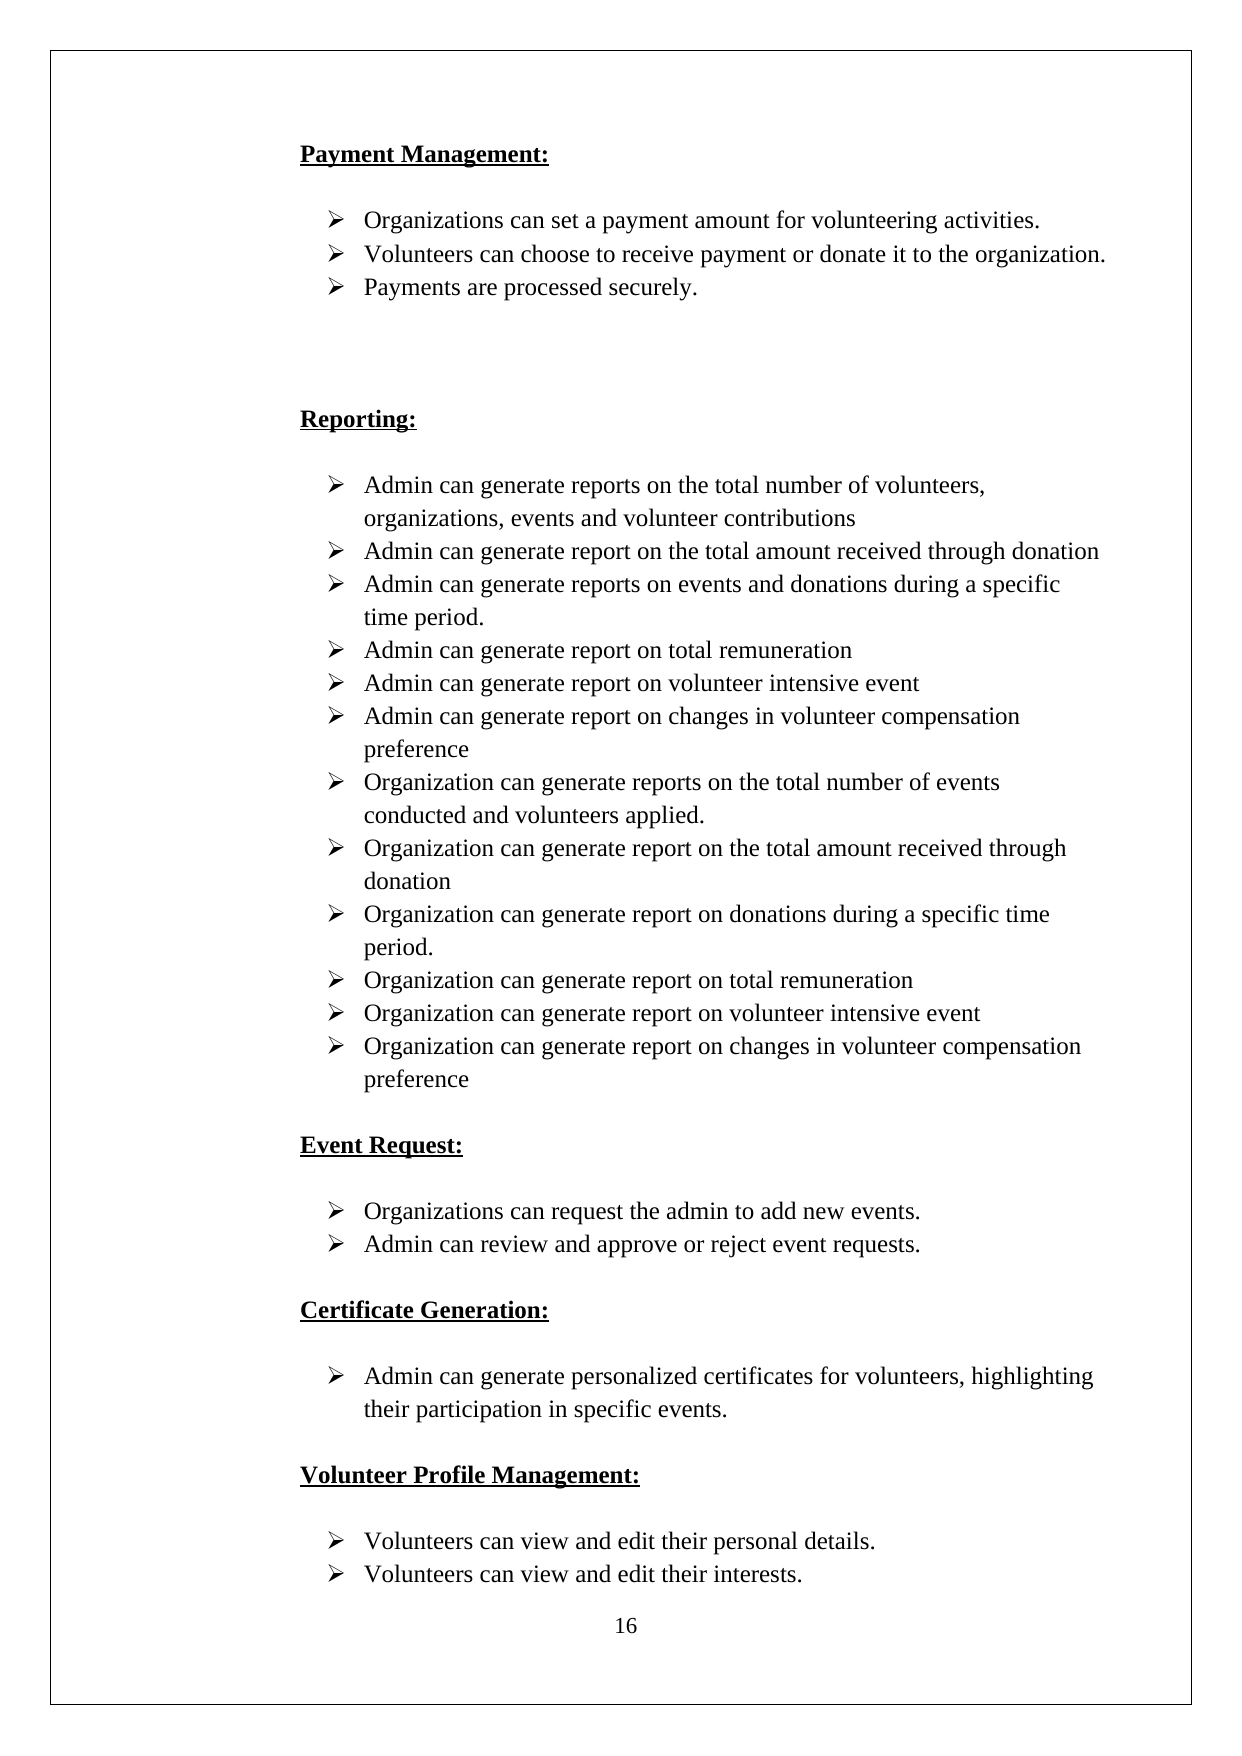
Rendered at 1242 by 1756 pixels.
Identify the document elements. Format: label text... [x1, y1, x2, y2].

list Volunteers can choose to receive payment or donate it to the organization. [326, 239, 1107, 267]
list Organizations can request the admin to add new events. [326, 1196, 1107, 1225]
list Admin can generate report on total remuneration [326, 635, 1107, 664]
list Organization can generate report on changes in volunteer compensation preference [326, 1031, 1107, 1093]
list Admin can generate report on changes in volunteer compensation preference [326, 701, 1107, 763]
text Event Request: [300, 1130, 1107, 1159]
list Admin can generate report on volunteer intensive event [326, 668, 1107, 697]
list Organization can generate report on the total amount received through donation [326, 833, 1107, 895]
text Certificate Generation: [300, 1295, 1107, 1324]
list Organization can generate report on donations during a specific time period. [326, 899, 1107, 961]
list Organization can generate reports on the total number of events conducted and volunteers applied. [326, 767, 1107, 829]
list Payments are processed securely. [326, 272, 1107, 300]
list Admin can generate personalized certificates for volunteers, highlighting their participation in specific events. [326, 1361, 1107, 1423]
list Admin can review and approve or reject event requests. [326, 1229, 1107, 1258]
list Organizations can set a payment amount for volunteering activities. [326, 206, 1107, 234]
list Volunteers can view and edit their personal details. [326, 1526, 1107, 1555]
list Organization can generate report on volunteer intensive event [326, 998, 1107, 1027]
list Admin can generate report on the total amount received through donation [326, 536, 1107, 564]
text Reporting: [300, 404, 1107, 432]
list Volunteers can view and edit their interests. [326, 1559, 1107, 1588]
list Organization can generate report on total remuneration [326, 965, 1107, 994]
text Payment Management: [300, 139, 1107, 168]
text Volunteer Profile Management: [300, 1460, 1107, 1489]
list Admin can generate reports on events and donations during a specific time period. [326, 569, 1107, 631]
list Admin can generate reports on the total number of volunteers, organizations, events and volunteer contributions [326, 470, 1107, 532]
